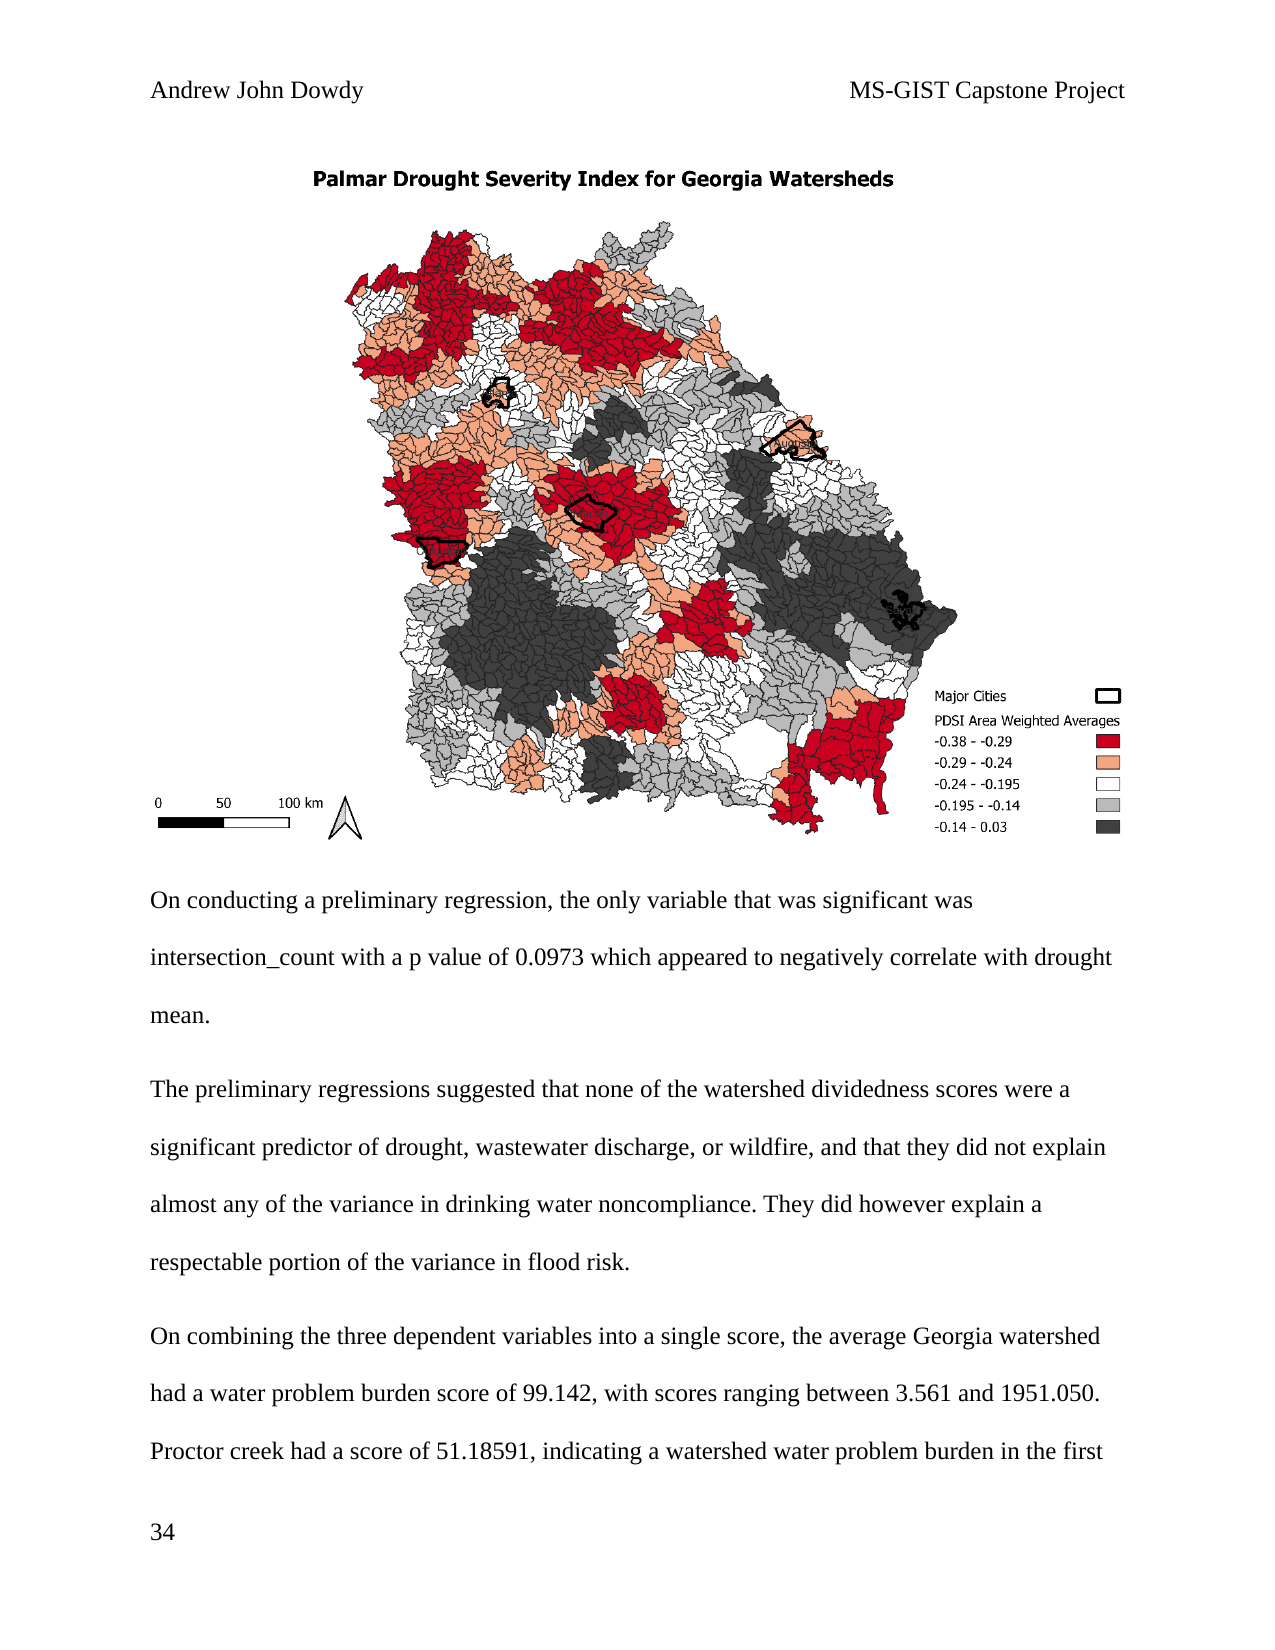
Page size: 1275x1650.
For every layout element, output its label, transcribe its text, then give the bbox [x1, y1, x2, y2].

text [150, 1321, 1125, 1464]
text On conducting a preliminary regression, the only variable that was significant was intersection_count with a p value of 0.0973 which appeared to negatively correlate with drought mean. [150, 885, 1125, 1029]
picture [150, 150, 1125, 840]
text The preliminary regressions suggested that none of the watershed dividedness scores were a significant predictor of drought, wastewater discharge, or wildfire, and that they did not explain almost any of the variance in drinking water noncompliance. They did however explain a respectable portion of the variance in flood risk. [150, 1074, 1125, 1275]
